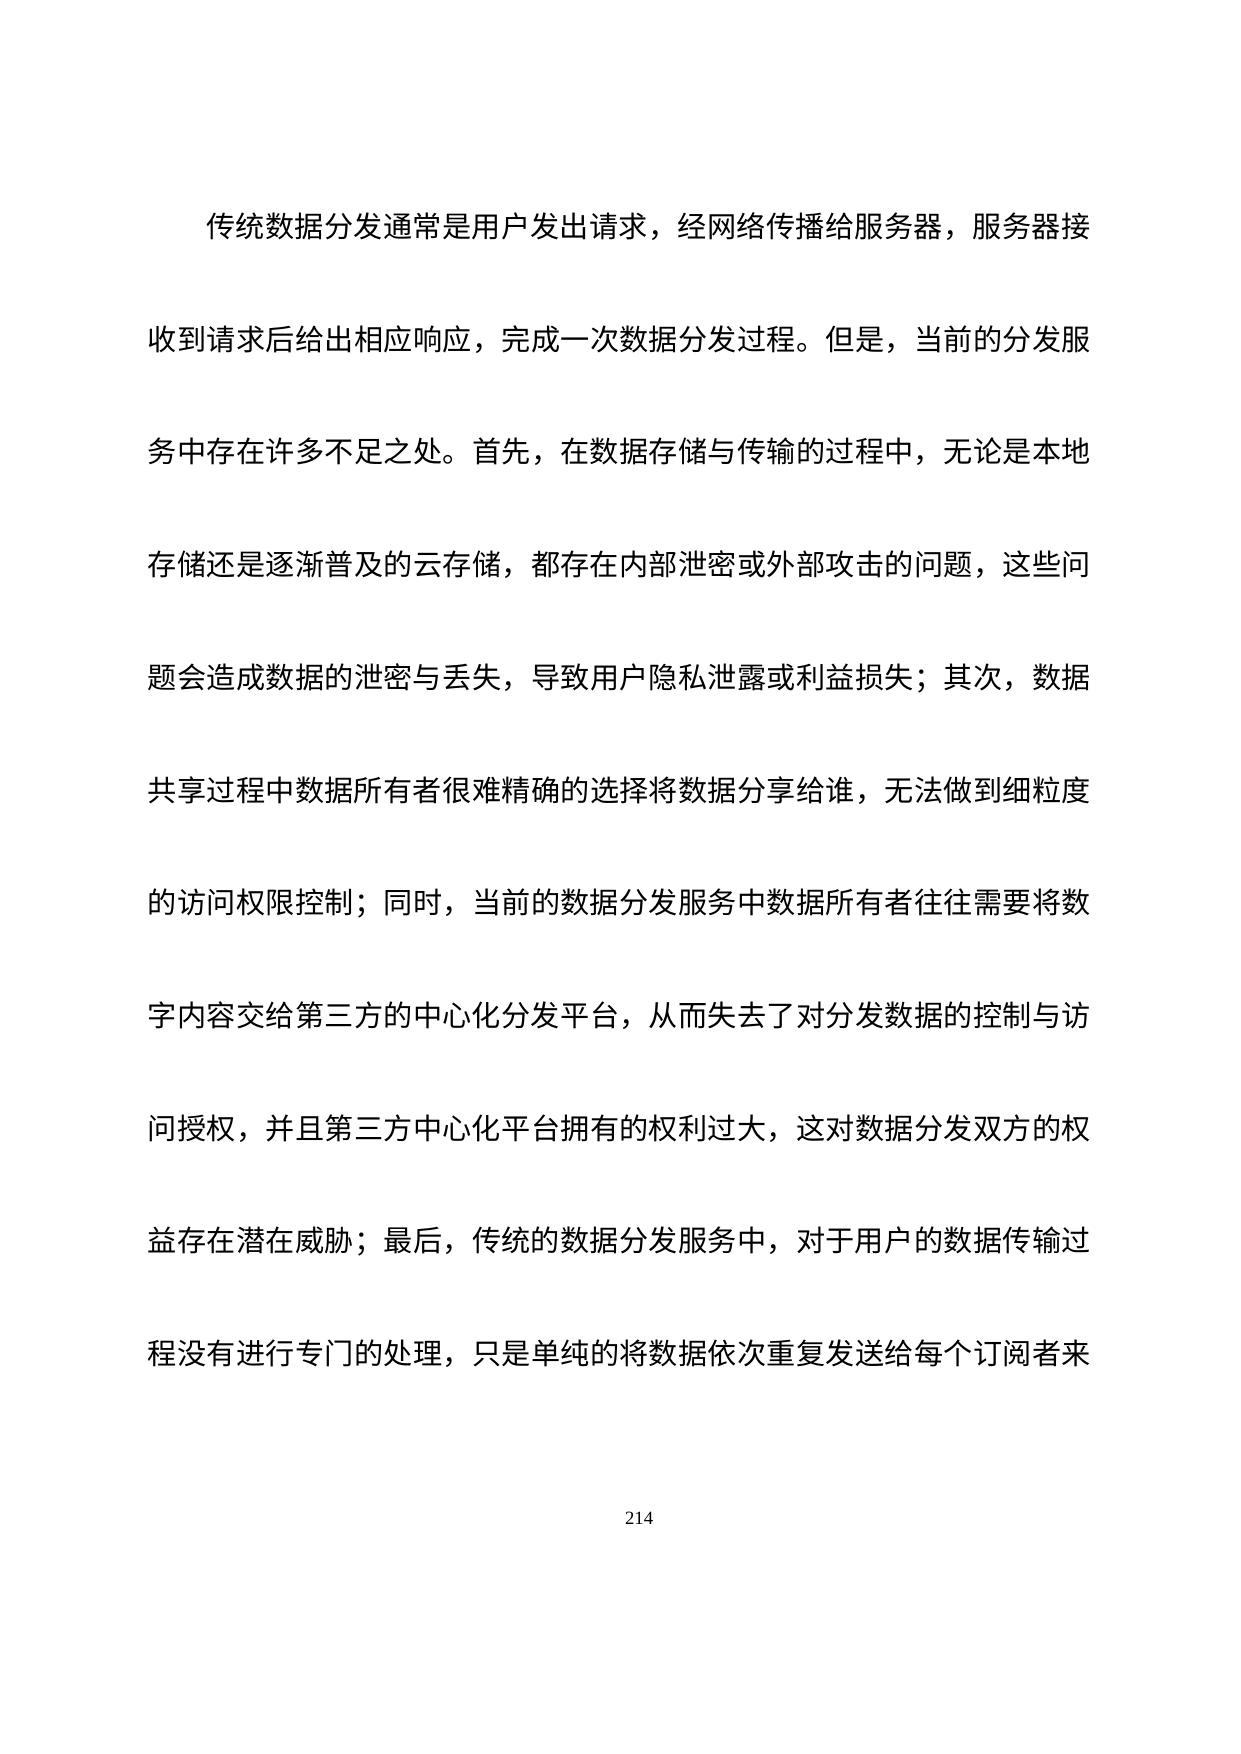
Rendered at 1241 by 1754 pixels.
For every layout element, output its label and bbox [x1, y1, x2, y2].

text [148, 191, 1092, 1386]
